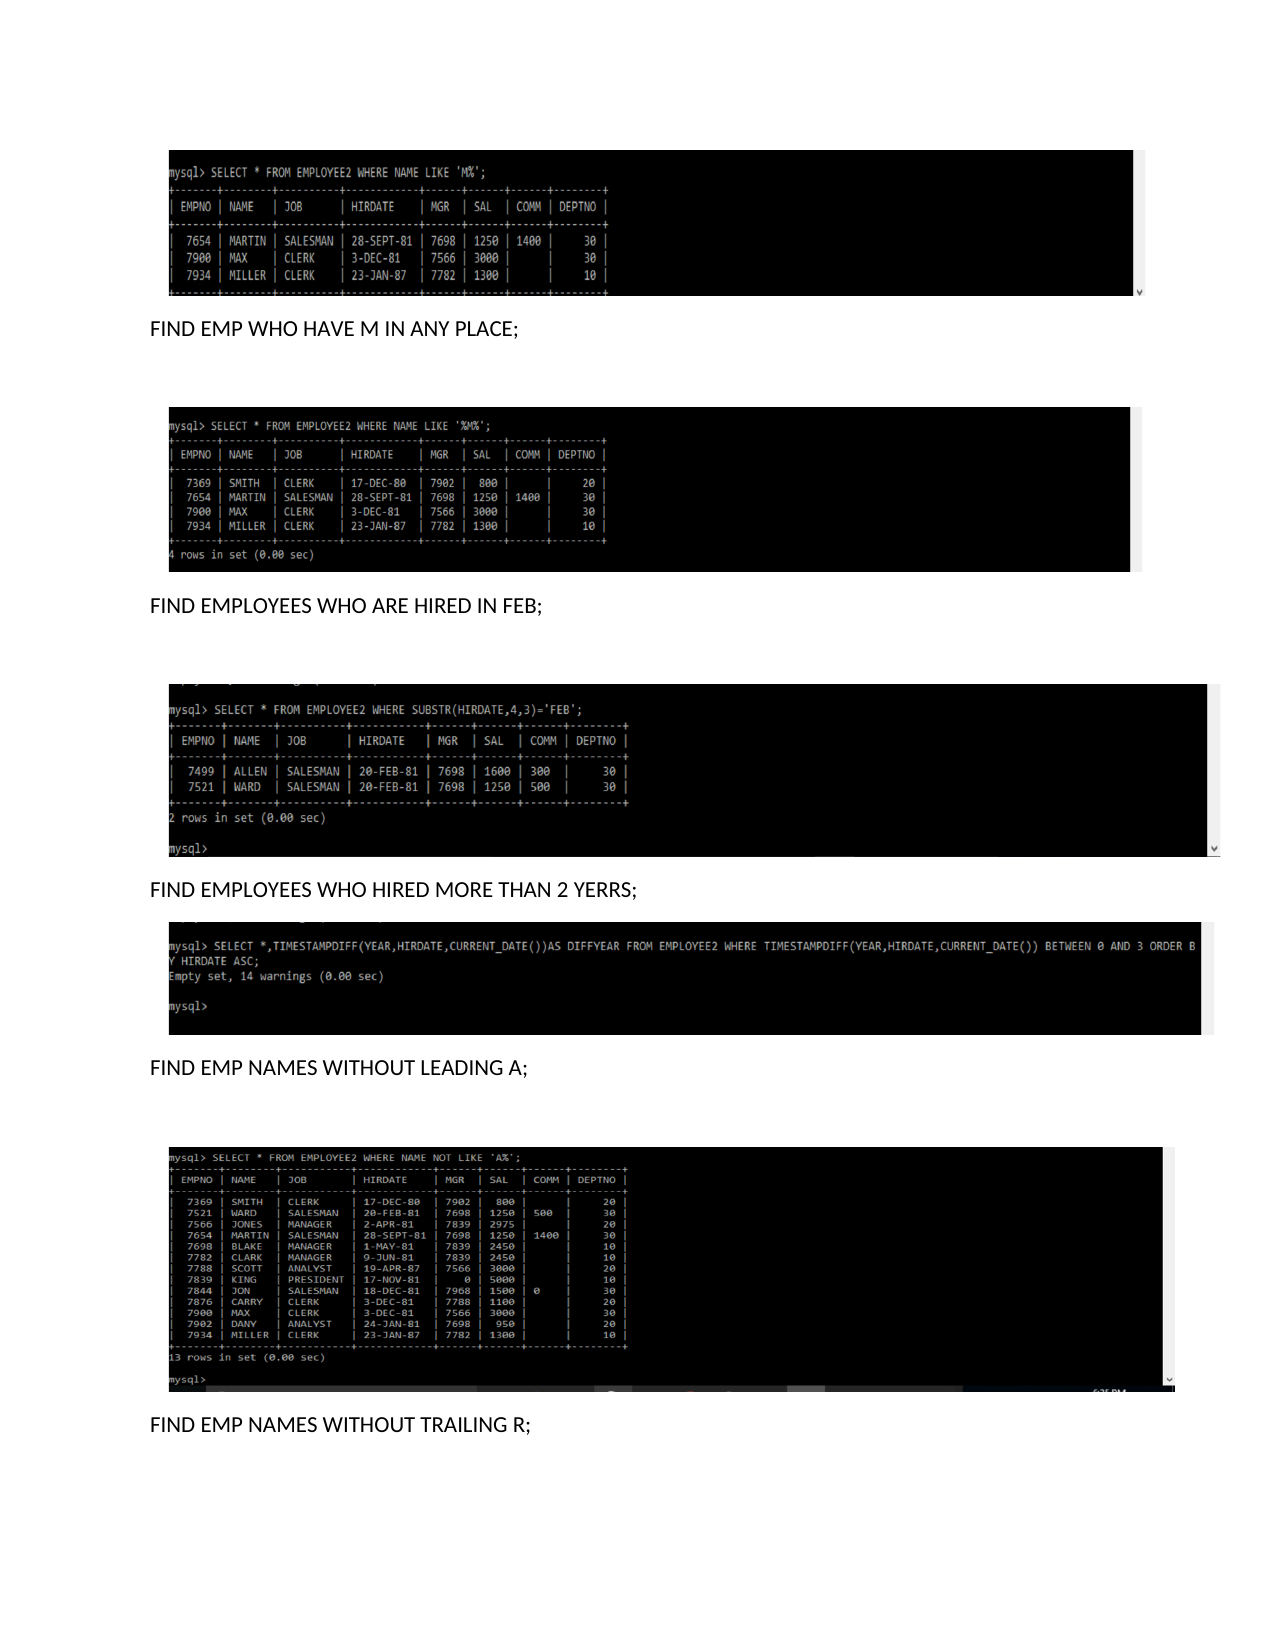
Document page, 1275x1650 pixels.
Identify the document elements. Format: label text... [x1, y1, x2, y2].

text FIND EMP WHO HAVE M IN ANY PLACE; [150, 314, 1125, 342]
text FIND EMPLOYEES WHO ARE HIRED IN FEB; [150, 591, 1125, 619]
text FIND EMP NAMES WITHOUT LEADING A; [150, 1053, 1125, 1082]
text FIND EMPLOYEES WHO HIRED MORE THAN 2 YERRS; [150, 875, 1125, 903]
text FIND EMP NAMES WITHOUT TRAILING R; [150, 1410, 1125, 1438]
